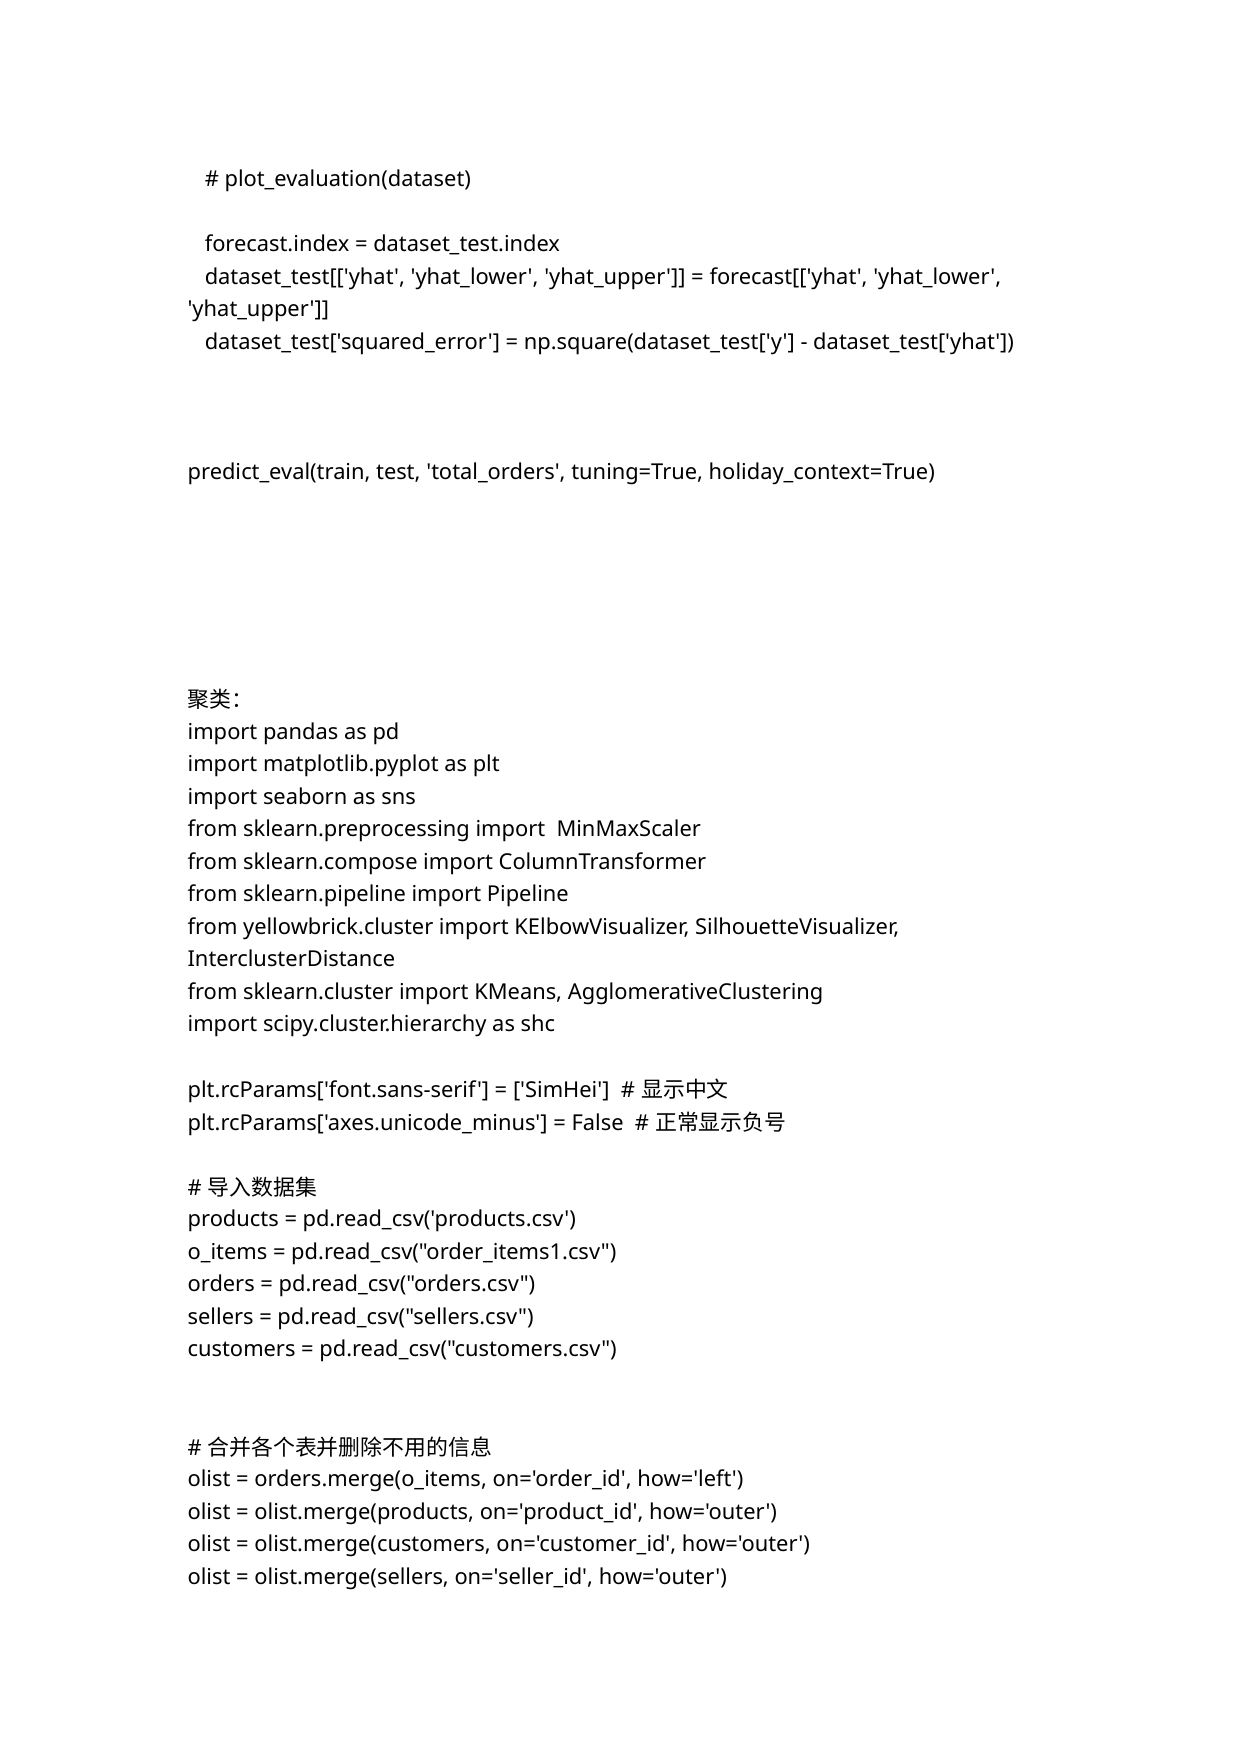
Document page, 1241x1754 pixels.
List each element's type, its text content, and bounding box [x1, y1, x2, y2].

text 聚类： [187, 682, 1053, 714]
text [187, 714, 1053, 1592]
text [187, 162, 1053, 487]
